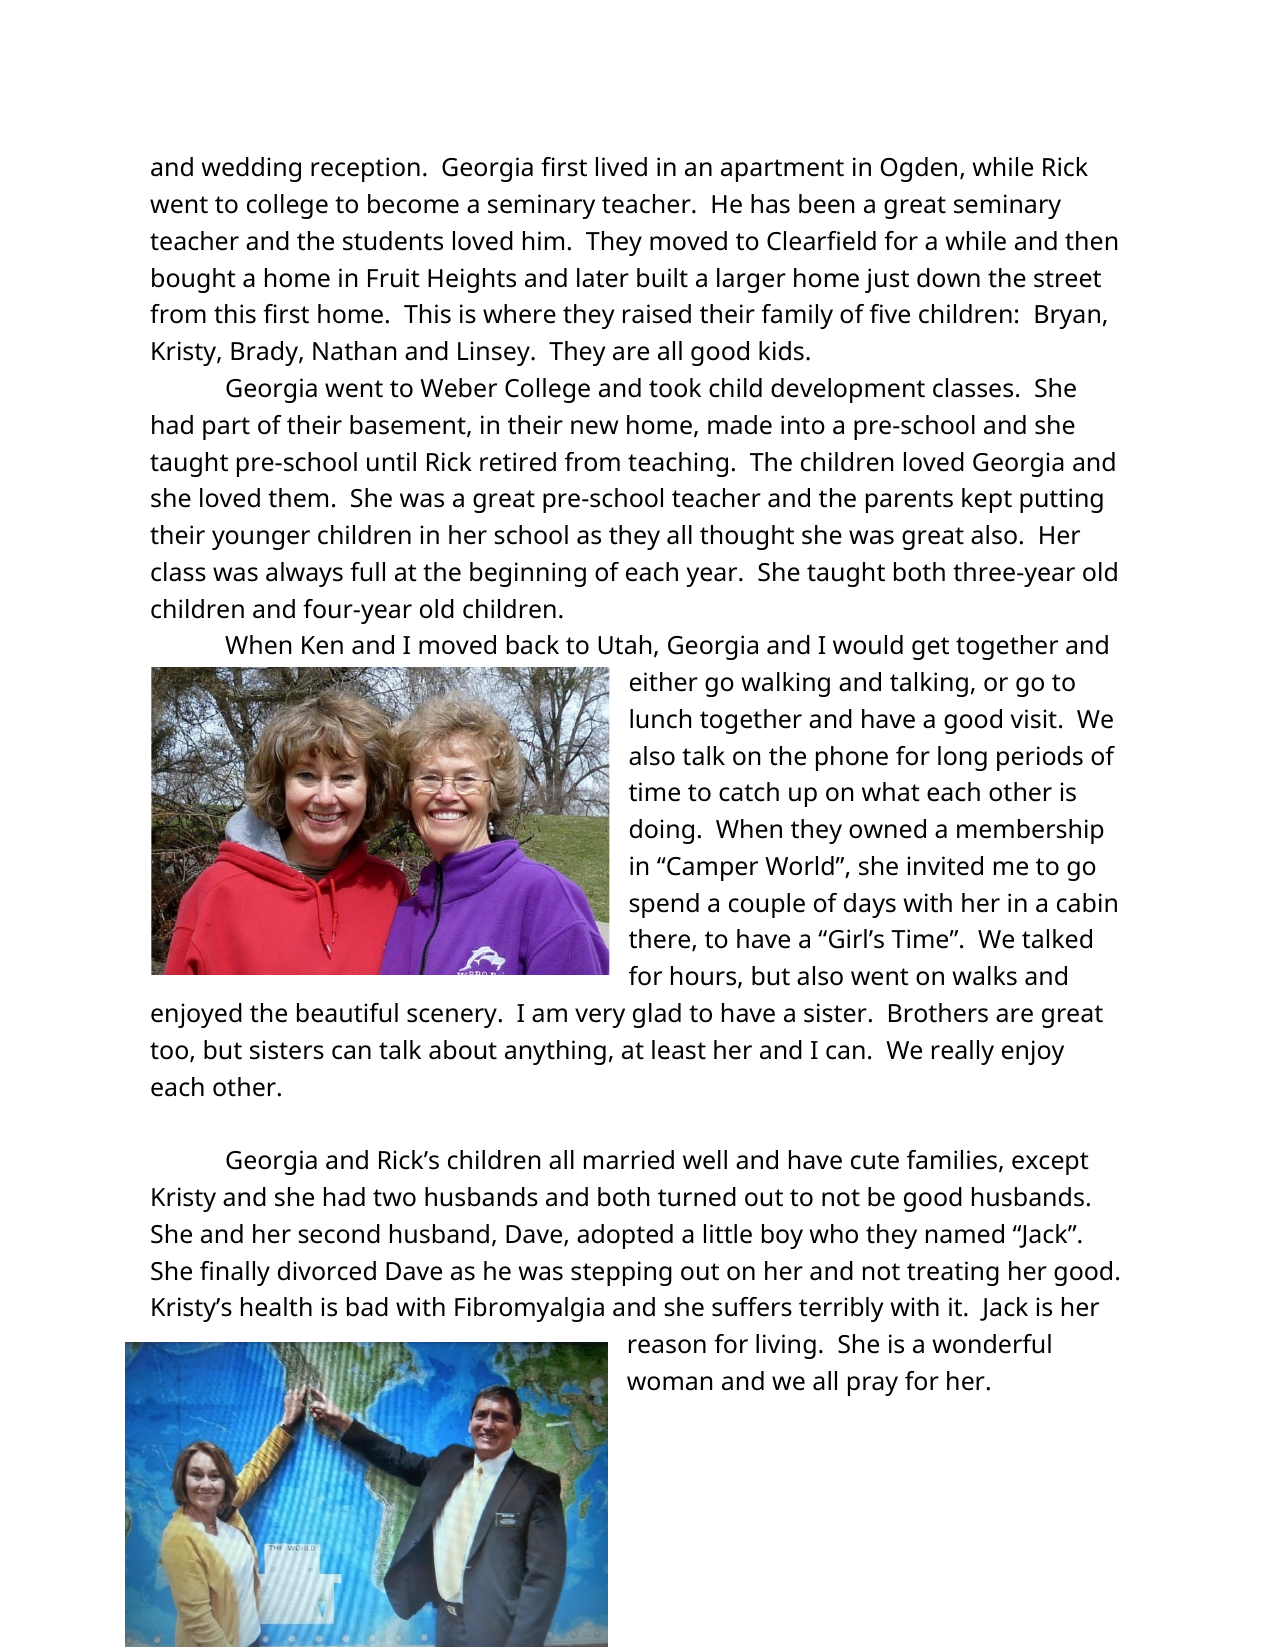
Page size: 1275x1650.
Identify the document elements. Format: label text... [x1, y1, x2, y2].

text Georgia went to Weber College and took child development classes. She had part of their basement, in their new home, made into a pre-school and she taught pre-school until Rick retired from teaching. The children loved Georgia and she loved them. She was a great pre-school teacher and the parents kept putting their younger children in her school as they all thought she was great also. Her class was always full at the beginning of each year. She taught both three-year old children and four-year old children. [150, 371, 1125, 625]
picture [123, 1342, 608, 1646]
picture [150, 667, 610, 974]
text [150, 150, 1125, 368]
text Georgia and Rick’s children all married well and have cute families, except Kristy and she had two husbands and both turned out to not be good husbands. She and her second husband, Dave, adopted a little boy who they named “Jack”. She finally divorced Dave as he was stepping out on her and not treating her good. Kristy’s health is bad with Fibromyalgia and she suffers terribly with it. Jack is her reason for living. She is a wonderful woman and we all pray for her. [150, 1143, 1125, 1397]
